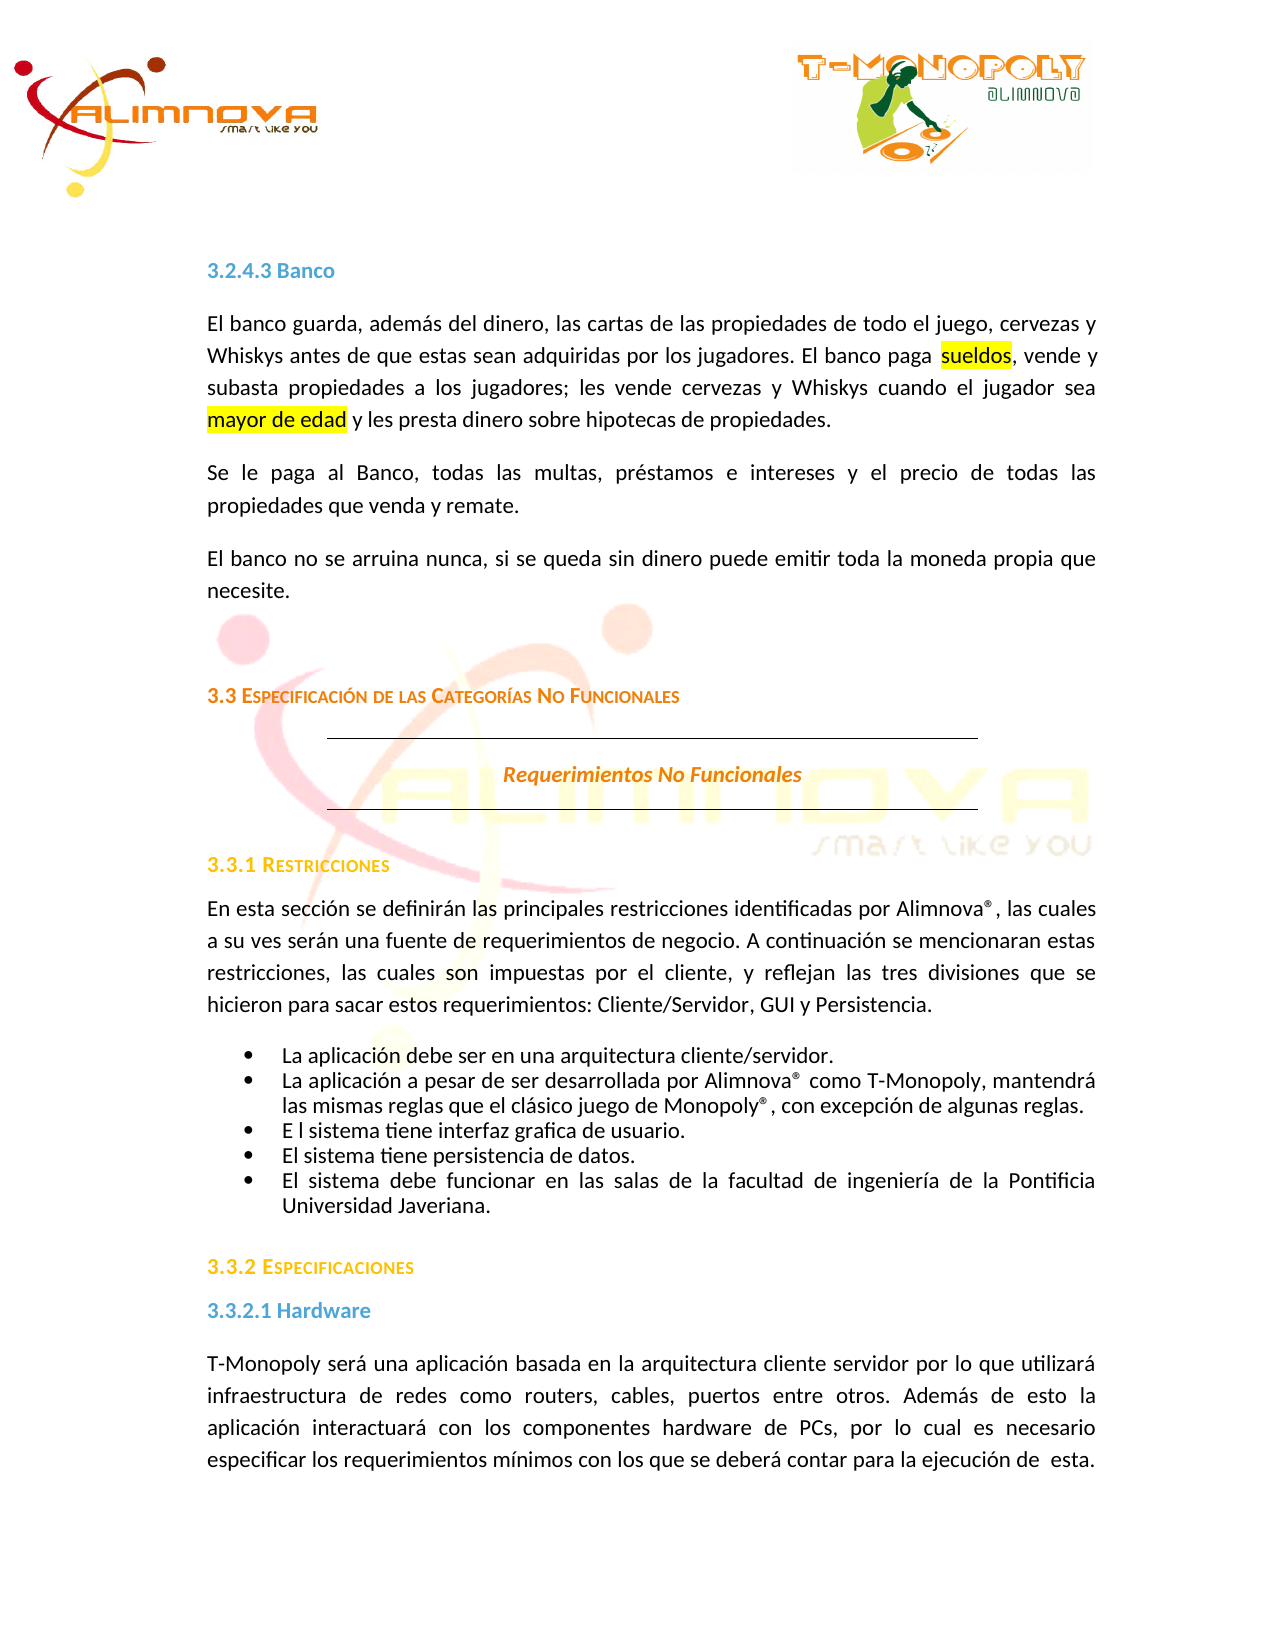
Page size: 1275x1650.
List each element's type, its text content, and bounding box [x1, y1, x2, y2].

text Se le paga al Banco, todas las multas, préstamos e intereses y el precio de todas las propiedades que venda y remate. [207, 458, 1098, 519]
picture [10, 55, 319, 199]
list La aplicación debe ser en una arquitectura cliente/servidor. [244, 1044, 1098, 1069]
text El banco no se arruina nunca, si se queda sin dinero puede emitir toda la moneda propia que necesite. [207, 544, 1098, 604]
subtitle 3.3.2 Especificaciones [207, 1252, 1098, 1280]
subtitle 3.3.2.1 Hardware [207, 1296, 1098, 1324]
text Requerimientos No Funcionales [327, 739, 978, 809]
text En esta sección se definirán las principales restricciones identificadas por Alimnova®, las cuales a su ves serán una fuente de requerimientos de negocio. A continuación se mencionaran estas restricciones, las cuales son impuestas por el cliente, y reflejan las tres divisiones que se hicieron para sacar estos requerimientos: Cliente/Servidor, GUI y Persistencia. [207, 894, 1098, 1019]
list El sistema debe funcionar en las salas de la facultad de ingeniería de la Pontificia Universidad Javeriana. [244, 1169, 1098, 1219]
subtitle 3.3 Especificación de las Categorías No Funcionales [207, 681, 1098, 709]
list El sistema tiene persistencia de datos. [244, 1144, 1098, 1169]
subtitle 3.3.1 Restricciones [207, 850, 1098, 878]
text El banco guarda, además del dinero, las cartas de las propiedades de todo el juego, cervezas y Whiskys antes de que estas sean adquiridas por los jugadores. El banco paga sueldos, vende y subasta propiedades a los jugadores; les vende cervezas y Whiskys cuando el jugador sea mayor de edad y les presta dinero sobre hipotecas de propiedades. [207, 309, 1098, 433]
list E l sistema tiene interfaz grafica de usuario. [244, 1119, 1098, 1144]
list La aplicación a pesar de ser desarrollada por Alimnova® como T-Monopoly, mantendrá las mismas reglas que el clásico juego de Monopoly®, con excepción de algunas reglas. [244, 1069, 1098, 1119]
picture [792, 40, 1093, 173]
subtitle 3.2.4.3 Banco [207, 256, 1098, 284]
